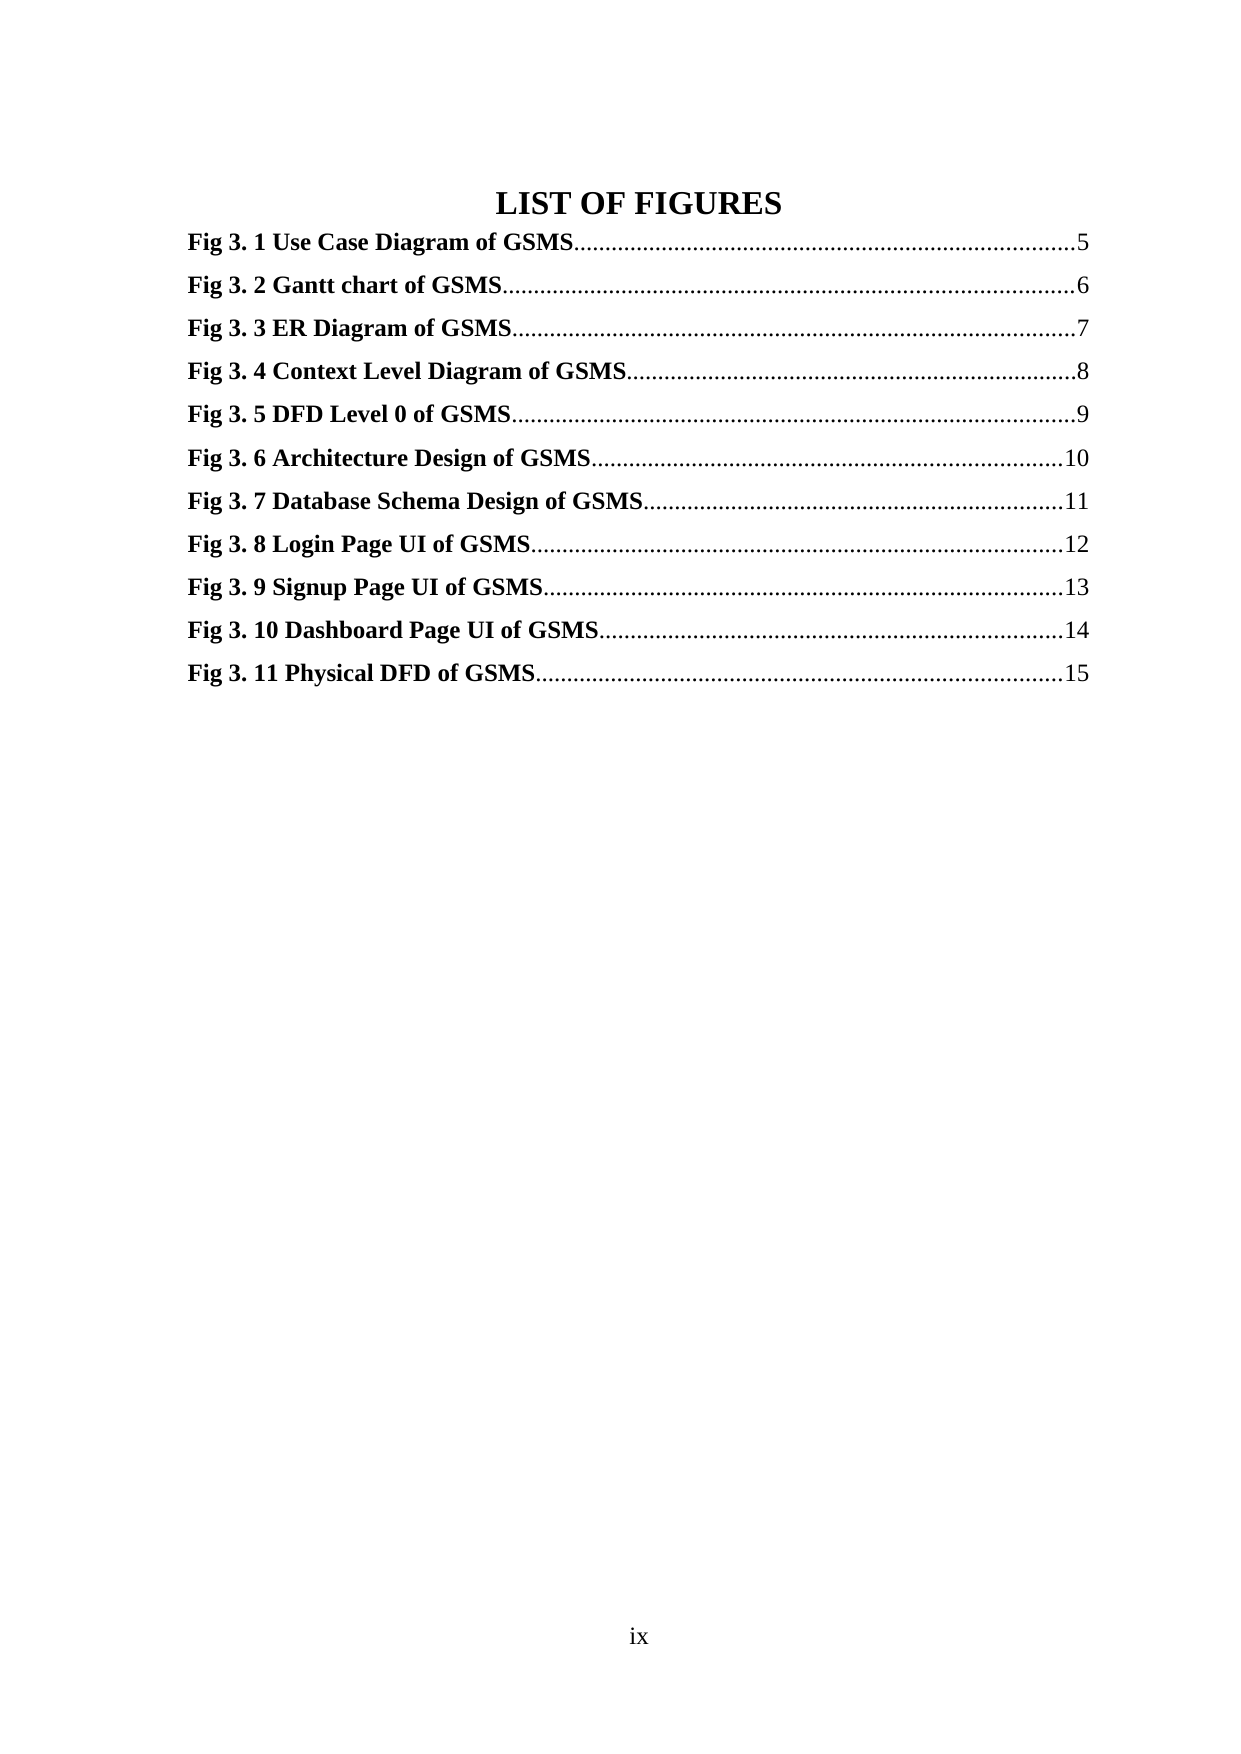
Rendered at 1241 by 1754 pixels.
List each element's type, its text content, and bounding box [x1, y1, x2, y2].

text Fig 3. 11 Physical DFD of GSMS 15 [187, 658, 1090, 687]
text Fig 3. 4 Context Level Diagram of GSMS 8 [187, 356, 1090, 385]
text Fig 3. 1 Use Case Diagram of GSMS 5 [187, 227, 1090, 256]
subtitle LIST OF FIGURES [187, 183, 1090, 221]
text Fig 3. 5 DFD Level 0 of GSMS 9 [187, 399, 1090, 428]
text Fig 3. 2 Gantt chart of GSMS 6 [187, 270, 1090, 299]
text Fig 3. 8 Login Page UI of GSMS 12 [187, 529, 1090, 558]
text Fig 3. 9 Signup Page UI of GSMS 13 [187, 572, 1090, 601]
text Fig 3. 6 Architecture Design of GSMS 10 [187, 443, 1090, 471]
text Fig 3. 10 Dashboard Page UI of GSMS 14 [187, 615, 1090, 644]
text Fig 3. 3 ER Diagram of GSMS 7 [187, 313, 1090, 342]
text Fig 3. 7 Database Schema Design of GSMS 11 [187, 486, 1090, 514]
